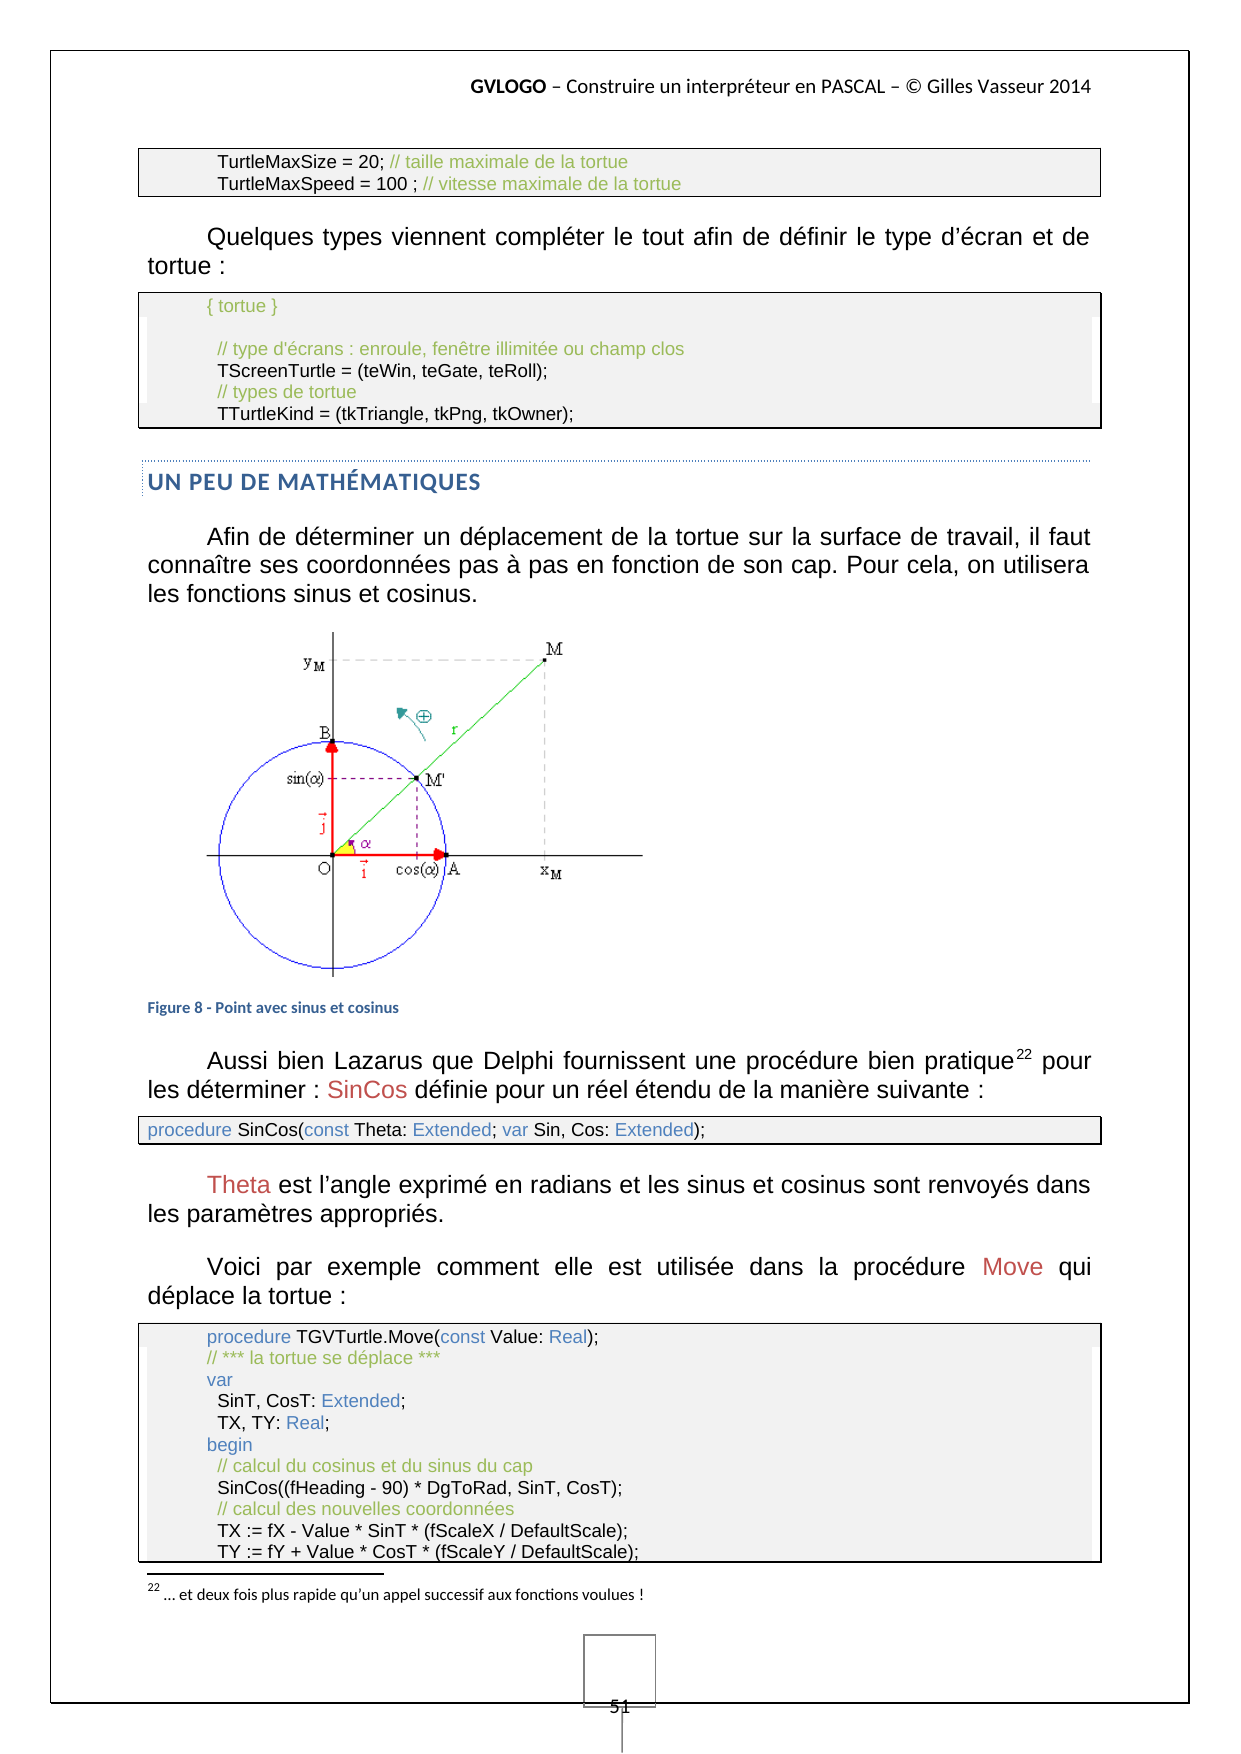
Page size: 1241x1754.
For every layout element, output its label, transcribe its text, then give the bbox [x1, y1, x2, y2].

text TurtleMaxSize = 20; // taille maximale de la tortue [139, 149, 1100, 169]
subtitle Un peu de mathématiques [142, 460, 1092, 496]
text Theta est l’angle exprimé en radians et les sinus et cosinus sont renvoyés dans les paramètres appropriés. [147, 1170, 1092, 1227]
text begin [147, 1433, 1092, 1455]
text Aussi bien Lazarus que Delphi fournissent une procédure bien pratique pour les déterminer : SinCos définie pour un réel étendu de la manière suivante : [147, 1046, 1092, 1103]
text TX := fX - Value * SinT * (fScaleX / DefaultScale); [147, 1519, 1092, 1541]
text TTurtleKind = (tkTriangle, tkPng, tkOwner); [139, 400, 1100, 427]
text // type d'écrans : enroule, fenêtre illimitée ou champ clos [147, 338, 1092, 360]
text Quelques types viennent compléter le tout afin de définir le type d’écran et de tortue : [147, 222, 1092, 279]
text { tortue } [139, 293, 1100, 317]
text TX, TY: Real; [147, 1412, 1092, 1433]
text TurtleMaxSpeed = 100 ; // vitesse maximale de la tortue [139, 169, 1100, 196]
text TY := fY + Value * CosT * (fScaleY / DefaultScale); [147, 1541, 1092, 1561]
text // calcul du cosinus et du sinus du cap [147, 1455, 1092, 1476]
text SinCos((fHeading - 90) * DgToRad, SinT, CosT); [147, 1476, 1092, 1498]
text Afin de déterminer un déplacement de la tortue sur la surface de travail, il faut connaître ses coordonnées pas à pas en fonction de son cap. Pour cela, on utilisera les fonctions sinus et cosinus. [147, 521, 1092, 608]
picture [206, 632, 643, 977]
text SinT, CosT: Extended; [147, 1390, 1092, 1412]
text procedure TGVTurtle.Move(const Value: Real); [139, 1324, 1100, 1347]
text // *** la tortue se déplace *** [147, 1347, 1092, 1369]
text // calcul des nouvelles coordonnées [147, 1498, 1092, 1519]
text // types de tortue [147, 381, 1092, 400]
text var [147, 1369, 1092, 1390]
text procedure SinCos(const Theta: Extended; var Sin, Cos: Extended); [139, 1117, 1100, 1143]
text Voici par exemple comment elle est utilisée dans la procédure Move qui déplace la tortue : [147, 1252, 1092, 1310]
text TScreenTurtle = (teWin, teGate, teRoll); [147, 360, 1092, 381]
text Figure 8 - Point avec sinus et cosinus [147, 998, 1092, 1018]
